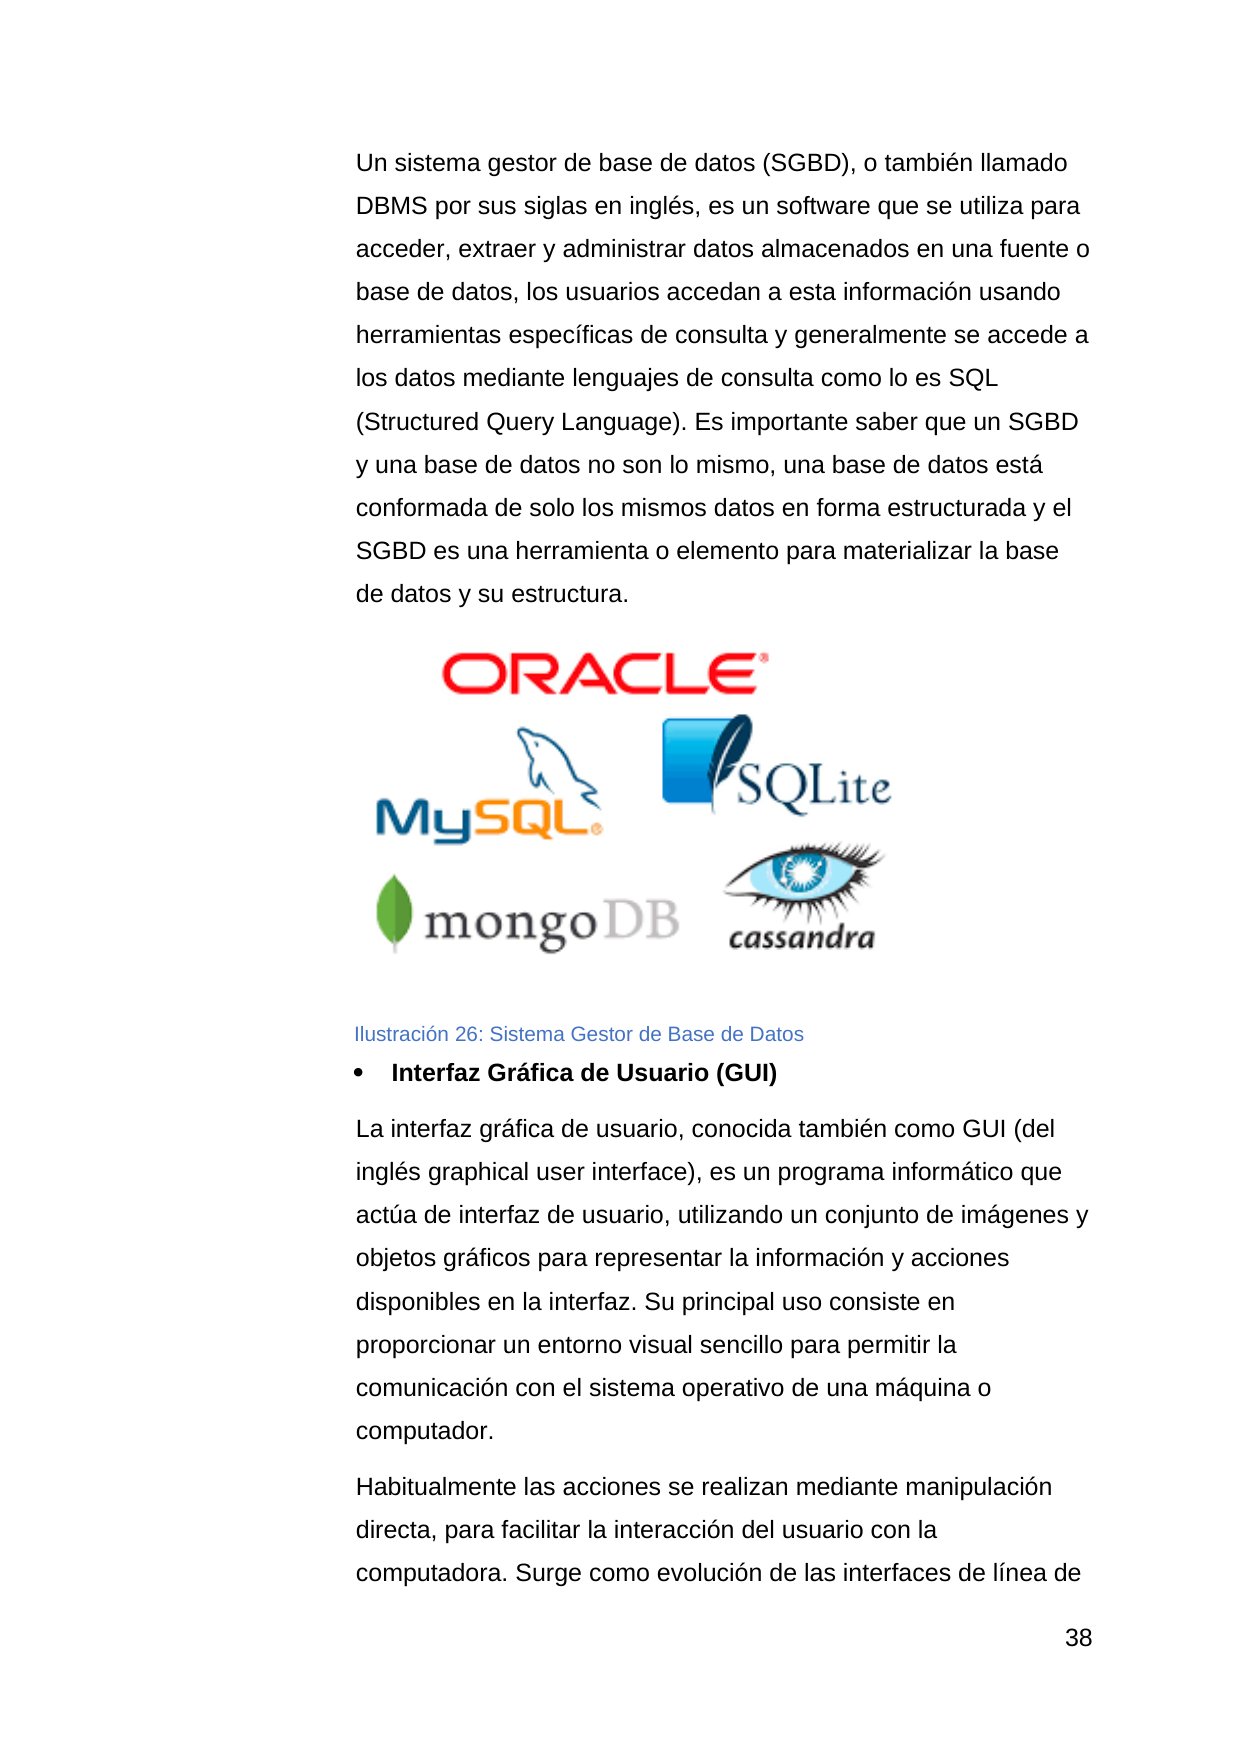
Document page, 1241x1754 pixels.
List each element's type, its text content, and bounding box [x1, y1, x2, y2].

text La interfaz gráfica de usuario, conocida también como GUI (del inglés graphical user interface), es un programa informático que actúa de interfaz de usuario, utilizando un conjunto de imágenes y objetos gráficos para representar la información y acciones disponibles en la interfaz. Su principal uso consiste en proporcionar un entorno visual sencillo para permitir la comunicación con el sistema operativo de una máquina o computador. [356, 1114, 1092, 1444]
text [356, 1471, 1092, 1586]
list Un sistema gestor de base de datos (SGBD), o también llamado DBMS por sus siglas en inglés, es un software que se utiliza para acceder, extraer y administrar datos almacenados en una fuente o base de datos, los usuarios accedan a esta información usando herramientas específicas de consulta y generalmente se accede a los datos mediante lenguajes de consulta como lo es SQL (Structured Query Language). Es importante saber que un SGBD y una base de datos no son lo mismo, una base de datos está conformada de solo los mismos datos en forma estructurada y el SGBD es una herramienta o elemento para materializar la base de datos y su estructura. [356, 148, 1092, 608]
text Ilustración 26: Sistema Gestor de Base de Datos [354, 1022, 1092, 1046]
picture [355, 622, 916, 995]
subtitle Interfaz Gráfica de Usuario (GUI) [354, 1058, 1092, 1087]
